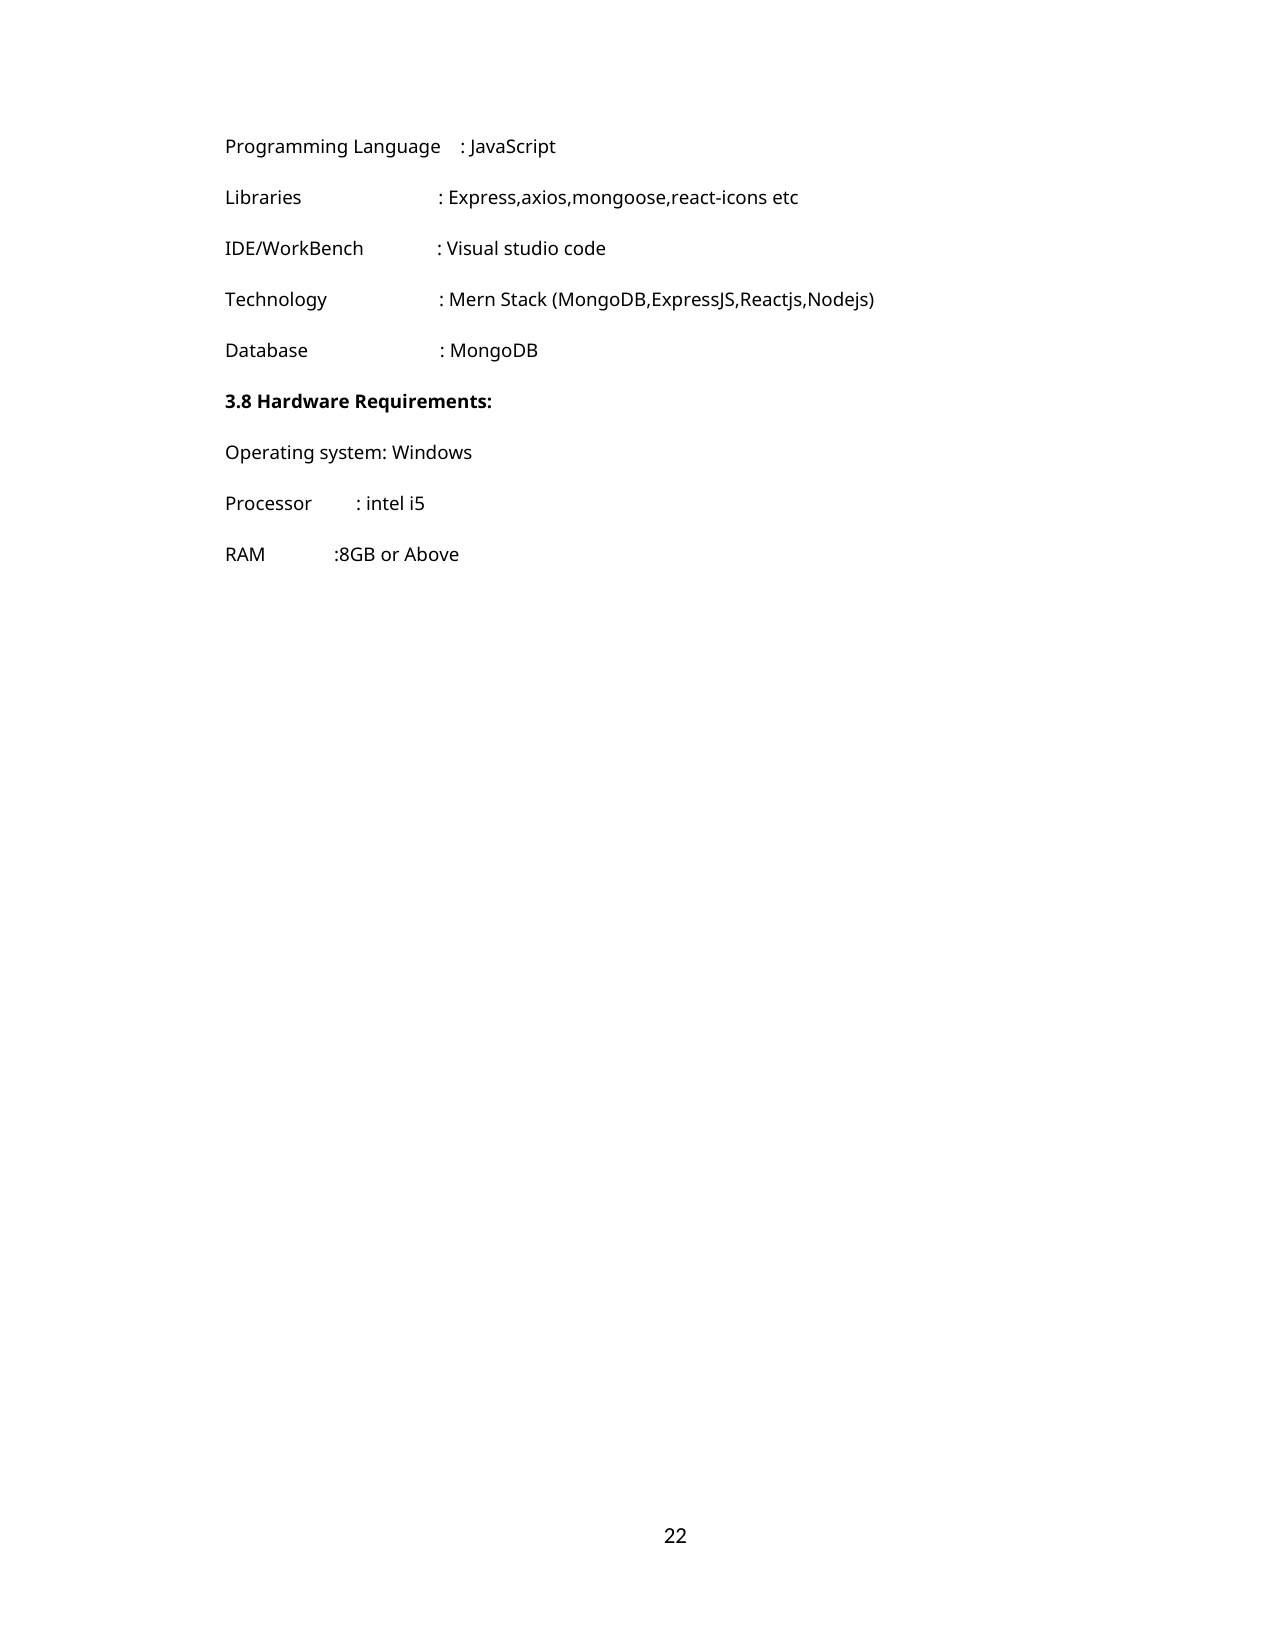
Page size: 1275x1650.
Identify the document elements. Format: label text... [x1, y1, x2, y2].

text IDE/WorkBench : Visual studio code [225, 235, 1125, 261]
text Database : MongoDB [225, 337, 1125, 363]
text Programming Language : JavaScript [225, 133, 1125, 158]
text Operating system: Windows [225, 439, 1125, 465]
text Libraries : Express,axios,mongoose,react-icons etc [225, 184, 1125, 209]
text Processor : intel i5 [225, 490, 1125, 516]
text Technology : Mern Stack (MongoDB,ExpressJS,Reactjs,Nodejs) [225, 286, 1125, 312]
text 3.8 Hardware Requirements: [225, 388, 1125, 414]
text RAM :8GB or Above [225, 541, 1125, 567]
